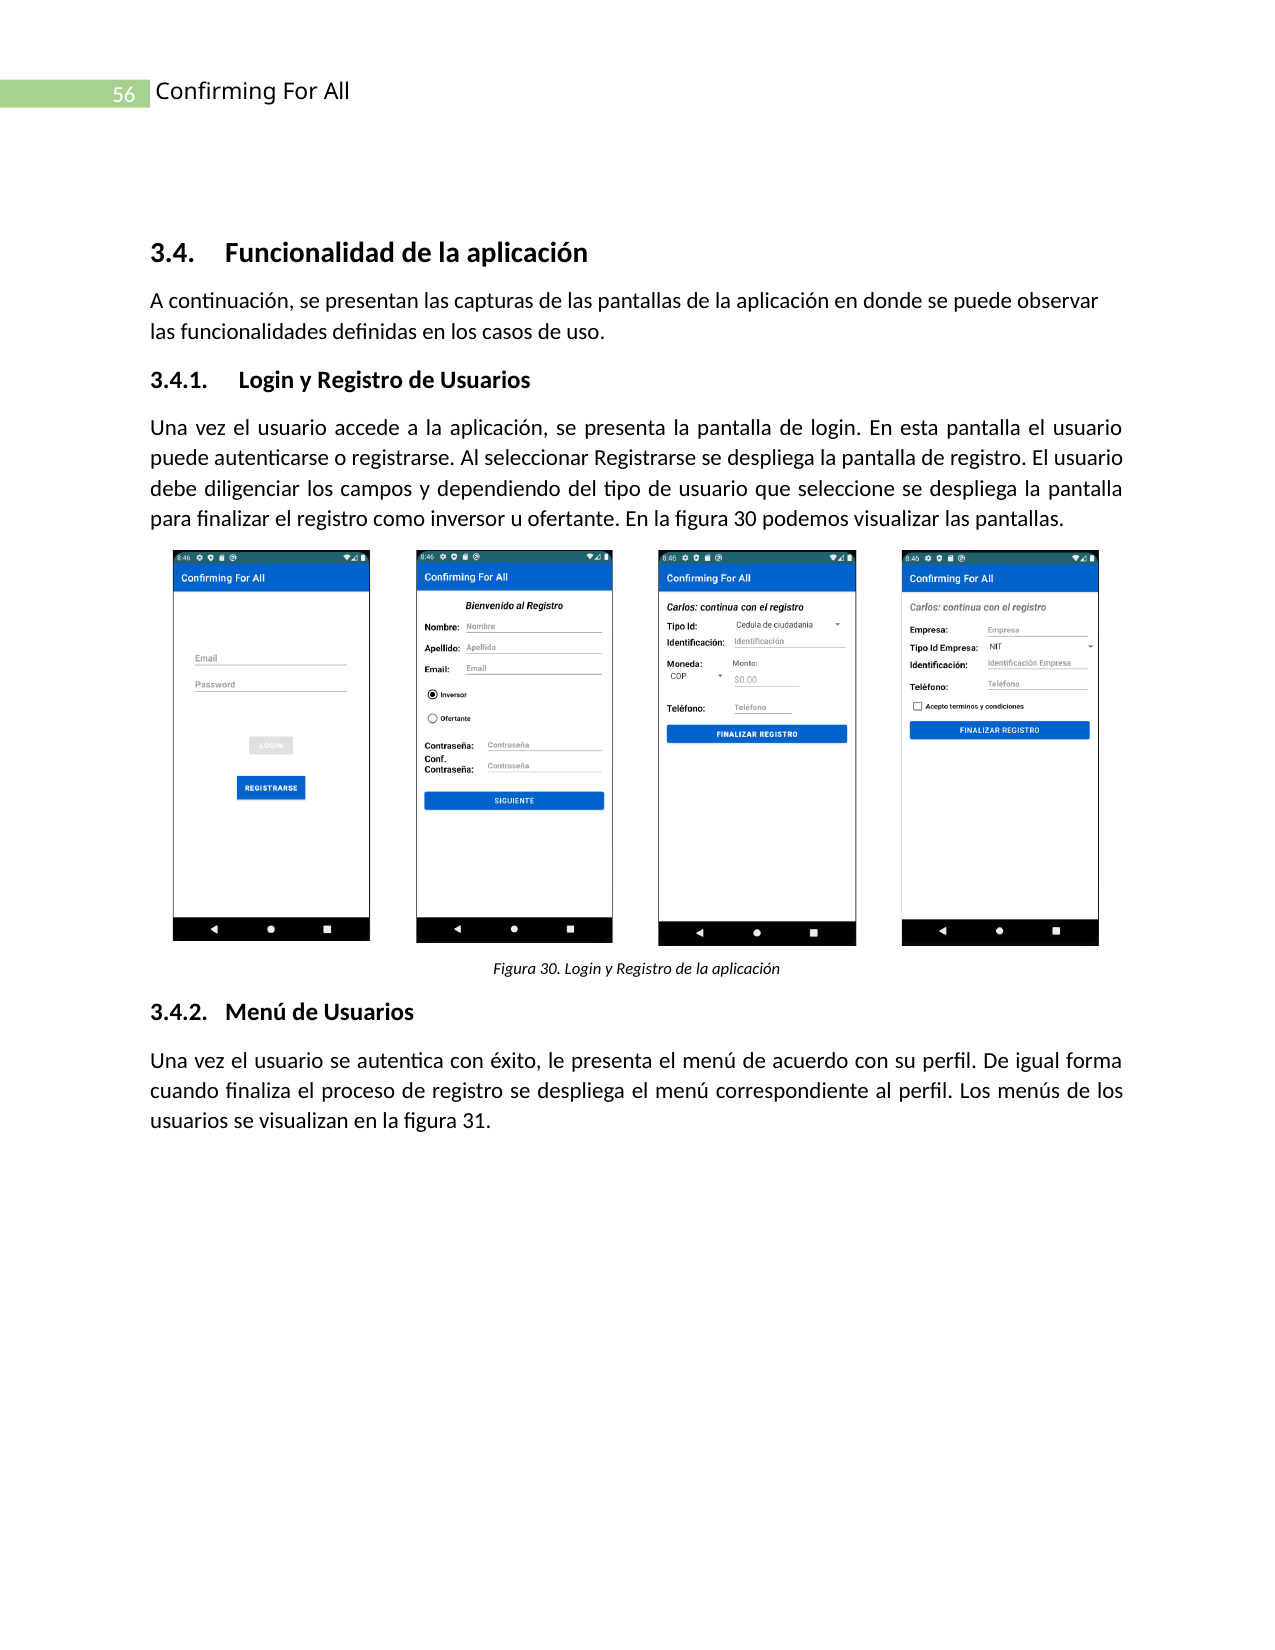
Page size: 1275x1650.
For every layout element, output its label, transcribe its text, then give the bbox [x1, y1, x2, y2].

picture [901, 550, 1099, 946]
subtitle Una vez el usuario accede a la aplicación, se presenta la pantalla de login. En esta pantalla el usuario puede autenticarse o registrarse. Al seleccionar Registrarse se despliega la pantalla de registro. El usuario debe diligenciar los campos y dependiendo del tipo de usuario que seleccione se despliega la pantalla para finalizar el registro como inversor u ofertante. En la figura 30 podemos visualizar las pantallas. [150, 413, 1125, 532]
table_header [879, 551, 1122, 958]
picture [658, 550, 857, 946]
table_header [393, 551, 636, 958]
text Menú de Usuarios [150, 997, 1125, 1027]
text Funcionalidad de la aplicación [150, 234, 1125, 270]
text Login y Registro de Usuarios [150, 364, 1125, 394]
table_header [150, 551, 393, 958]
table_header [636, 551, 879, 958]
subtitle A continuación, se presentan las capturas de las pantallas de la aplicación en donde se puede observar las funcionalidades definidas en los casos de uso. [150, 287, 1125, 345]
picture [416, 550, 613, 943]
picture [172, 550, 370, 941]
subtitle Una vez el usuario se autentica con éxito, le presenta el menú de acuerdo con su perfil. De igual forma cuando finaliza el proceso de registro se despliega el menú correspondiente al perfil. Los menús de los usuarios se visualizan en la figura 31. [150, 1046, 1125, 1134]
text Figura 30. Login y Registro de la aplicación [150, 958, 1125, 978]
